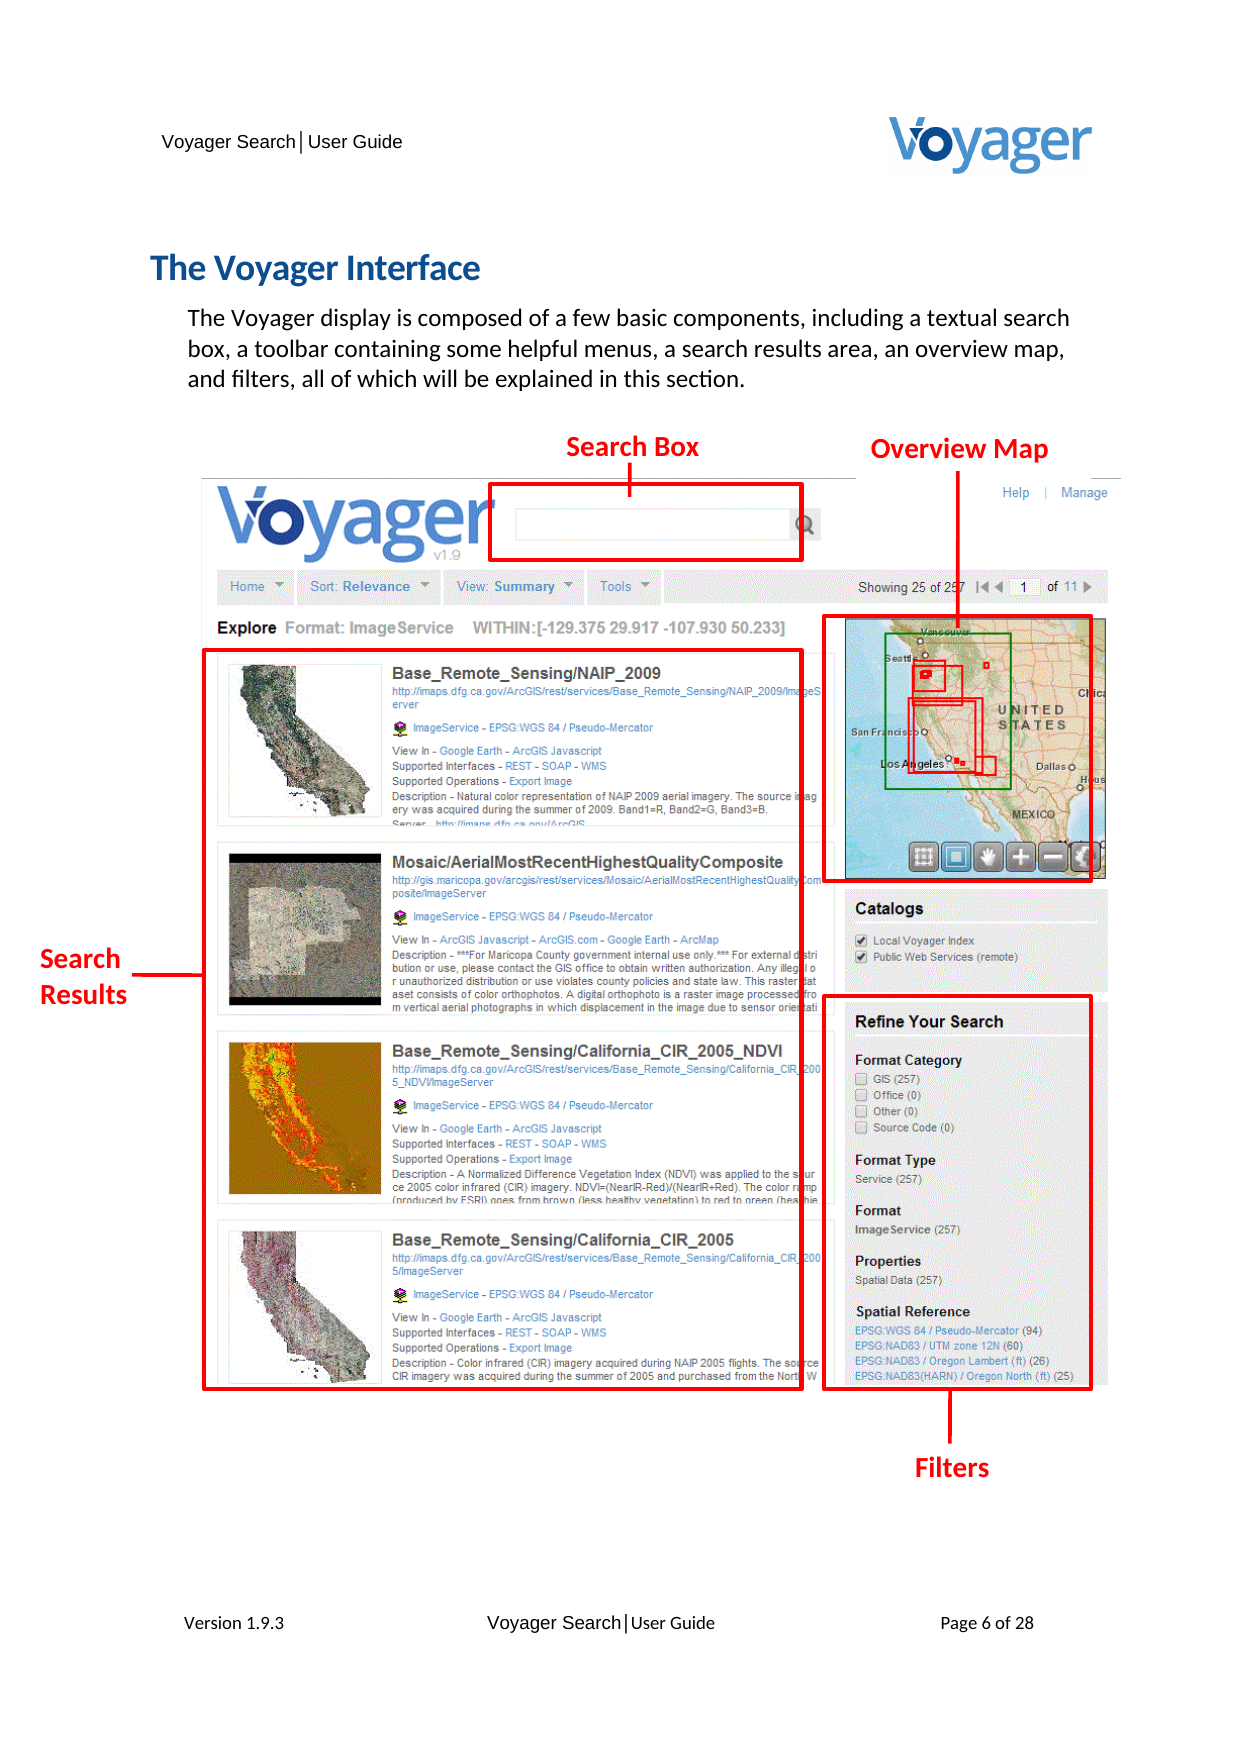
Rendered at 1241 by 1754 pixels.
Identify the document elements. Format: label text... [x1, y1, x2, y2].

subtitle The Voyager Interface [150, 244, 1090, 290]
picture [201, 478, 1122, 1385]
picture [826, 998, 1089, 1385]
picture [492, 486, 799, 558]
picture [887, 116, 1093, 174]
text The Voyager display is composed of a few basic components, including a textual search box, a toolbar containing some helpful menus, a search results area, an overview map, and filters, all of which will be explained in this section. [187, 303, 1090, 394]
picture [826, 618, 1089, 879]
picture [206, 652, 799, 1385]
